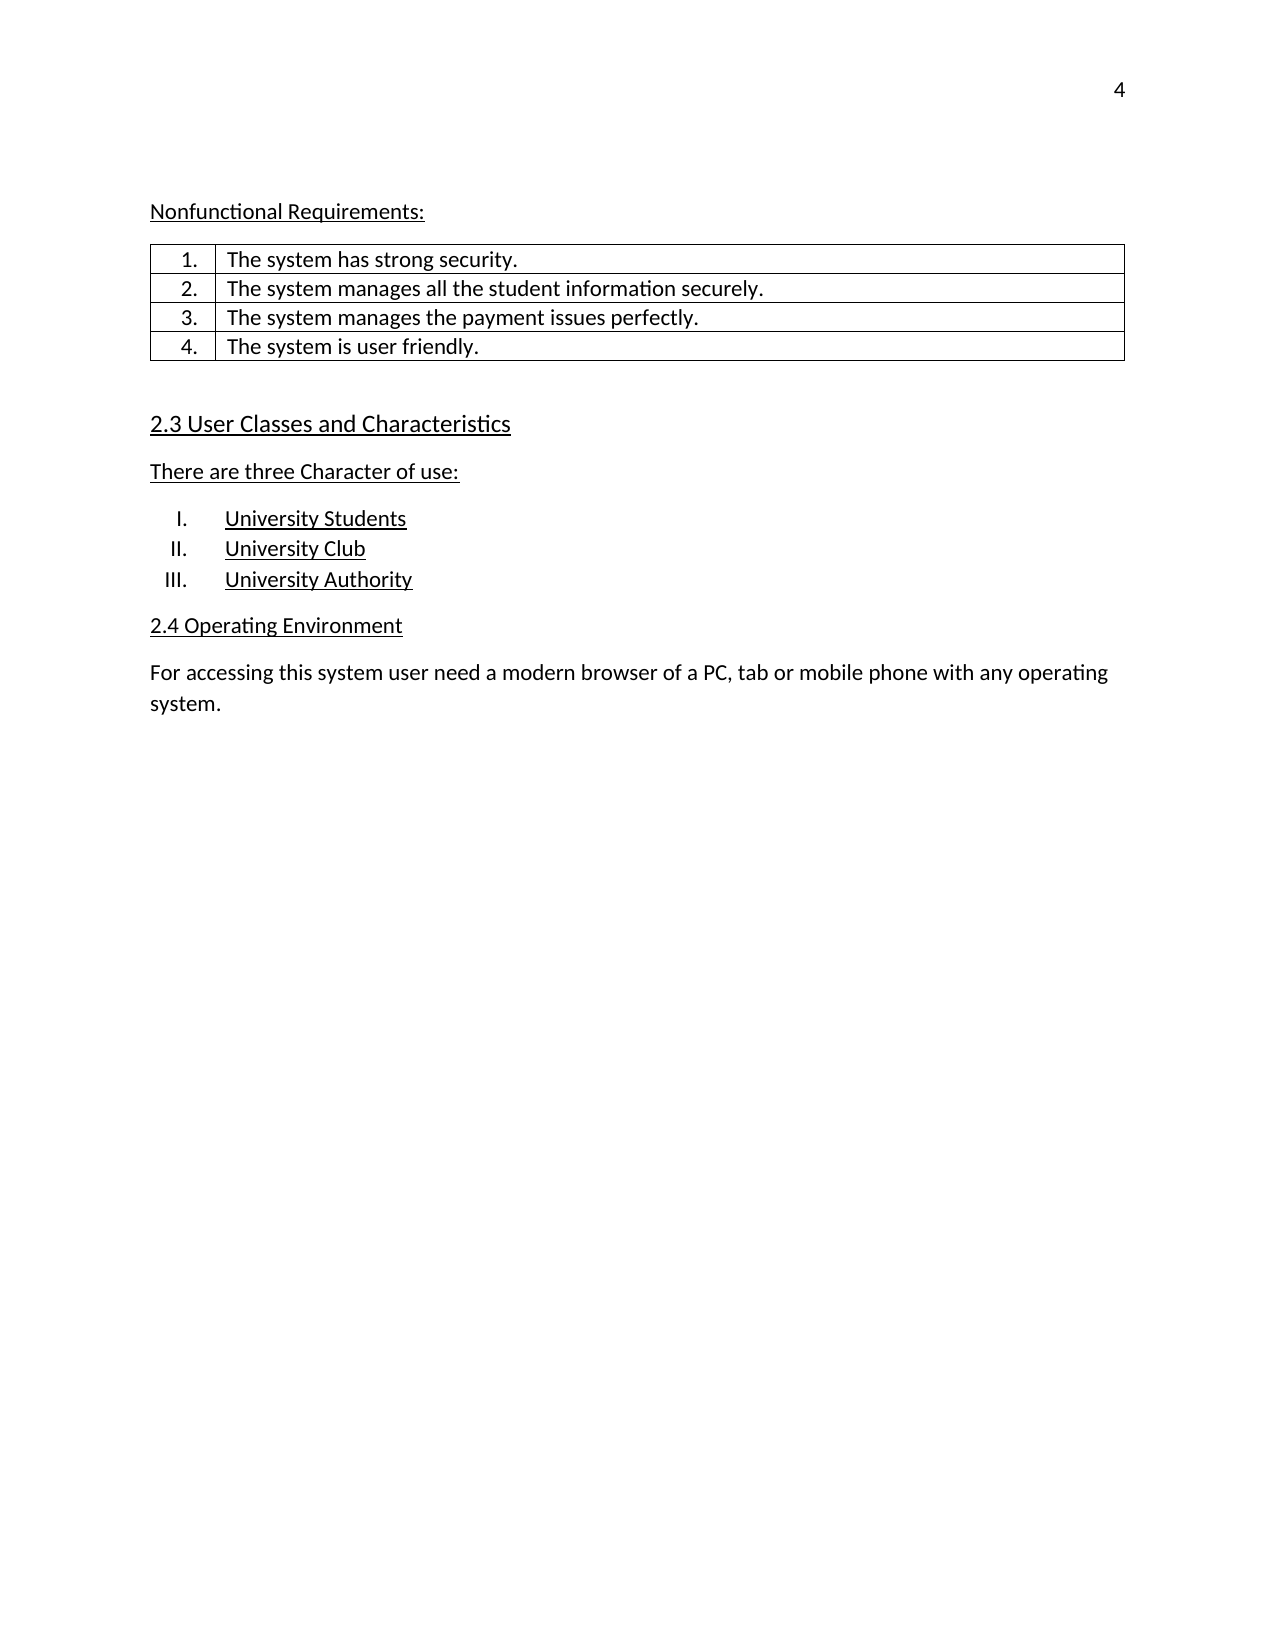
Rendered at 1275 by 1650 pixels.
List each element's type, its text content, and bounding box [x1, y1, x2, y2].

list University Authority [187, 565, 1125, 593]
table_cell The system manages all the student information securely. [216, 274, 1124, 302]
table_cell [151, 332, 215, 360]
list University Students [187, 504, 1125, 532]
table_header [151, 245, 215, 273]
table_cell [151, 274, 215, 302]
table_header The system has strong security. [216, 245, 1124, 273]
text 2.3 User Classes and Characteristics [150, 408, 1125, 438]
table_cell [151, 303, 215, 331]
table_cell The system manages the payment issues perfectly. [216, 303, 1124, 331]
text Nonfunctional Requirements: [150, 197, 1125, 225]
text For accessing this system user need a modern browser of a PC, tab or mobile phone with any operating system. [150, 658, 1125, 717]
list University Club [187, 534, 1125, 563]
text 2.4 Operating Environment [150, 612, 1125, 640]
text There are three Character of use: [150, 457, 1125, 486]
table_cell The system is user friendly. [216, 332, 1124, 360]
